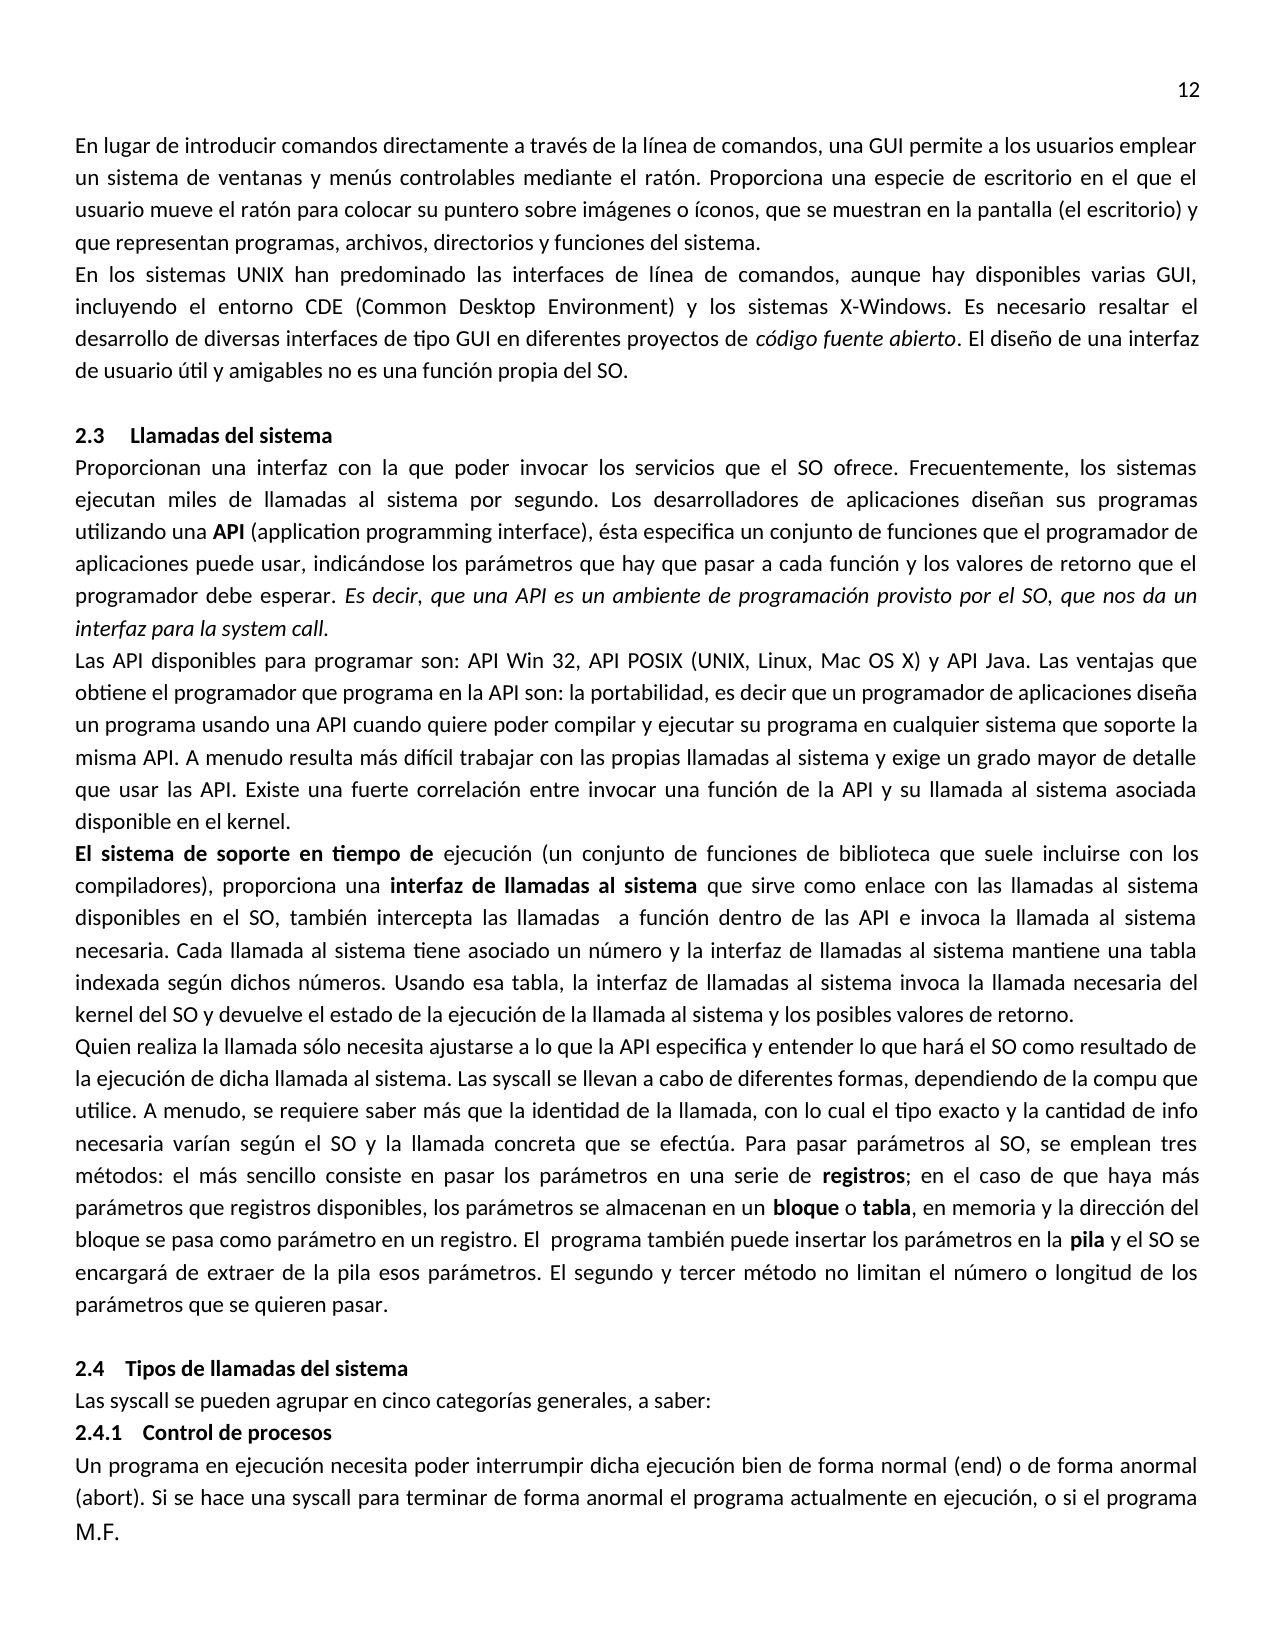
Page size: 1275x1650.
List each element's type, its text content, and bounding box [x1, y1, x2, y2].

text En los sistemas UNIX han predominado las interfaces de línea de comandos, aunque hay disponibles varias GUI, incluyendo el entorno CDE (Common Desktop Environment) y los sistemas X-Windows. Es necesario resaltar el desarrollo de diversas interfaces de tipo GUI en diferentes proyectos de código fuente abierto. El diseño de una interfaz de usuario útil y amigables no es una función propia del SO. [75, 260, 1200, 384]
text Quien realiza la llamada sólo necesita ajustarse a lo que la API especifica y entender lo que hará el SO como resultado de la ejecución de dicha llamada al sistema. Las syscall se llevan a cabo de diferentes formas, dependiendo de la compu que utilice. A menudo, se requiere saber más que la identidad de la llamada, con lo cual el tipo exacto y la cantidad de info necesaria varían según el SO y la llamada concreta que se efectúa. Para pasar parámetros al SO, se emplean tres métodos: el más sencillo consiste en pasar los parámetros en una serie de registros; en el caso de que haya más parámetros que registros disponibles, los parámetros se almacenan en un bloque o tabla, en memoria y la dirección del bloque se pasa como parámetro en un registro. El programa también puede insertar los parámetros en la pila y el SO se encargará de extraer de la pila esos parámetros. El segundo y tercer método no limitan el número o longitud de los parámetros que se quieren pasar. [75, 1032, 1200, 1318]
text 2.4.1 Control de procesos [75, 1418, 1200, 1447]
text Proporcionan una interfaz con la que poder invocar los servicios que el SO ofrece. Frecuentemente, los sistemas ejecutan miles de llamadas al sistema por segundo. Los desarrolladores de aplicaciones diseñan sus programas utilizando una API (application programming interface), ésta especifica un conjunto de funciones que el programador de aplicaciones puede usar, indicándose los parámetros que hay que pasar a cada función y los valores de retorno que el programador debe esperar. Es decir, que una API es un ambiente de programación provisto por el SO, que nos da un interfaz para la system call. [75, 453, 1200, 642]
text Las syscall se pueden agrupar en cinco categorías generales, a saber: [75, 1386, 1200, 1414]
text El sistema de soporte en tiempo de ejecución (un conjunto de funciones de biblioteca que suele incluirse con los compiladores), proporciona una interfaz de llamadas al sistema que sirve como enlace con las llamadas al sistema disponibles en el SO, también intercepta las llamadas a función dentro de las API e invoca la llamada al sistema necesaria. Cada llamada al sistema tiene asociado un número y la interfaz de llamadas al sistema mantiene una tabla indexada según dichos números. Usando esa tabla, la interfaz de llamadas al sistema invoca la llamada necesaria del kernel del SO y devuelve el estado de la ejecución de la llamada al sistema y los posibles valores de retorno. [75, 839, 1200, 1028]
text 2.3 Llamadas del sistema [75, 421, 1200, 449]
text 2.4 Tipos de llamadas del sistema [75, 1354, 1200, 1382]
text Las API disponibles para programar son: API Win 32, API POSIX (UNIX, Linux, Mac OS X) y API Java. Las ventajas que obtiene el programador que programa en la API son: la portabilidad, es decir que un programador de aplicaciones diseña un programa usando una API cuando quiere poder compilar y ejecutar su programa en cualquier sistema que soporte la misma API. A menudo resulta más difícil trabajar con las propias llamadas al sistema y exige un grado mayor de detalle que usar las API. Existe una fuerte correlación entre invocar una función de la API y su llamada al sistema asociada disponible en el kernel. [75, 646, 1200, 835]
text En lugar de introducir comandos directamente a través de la línea de comandos, una GUI permite a los usuarios emplear un sistema de ventanas y menús controlables mediante el ratón. Proporciona una especie de escritorio en el que el usuario mueve el ratón para colocar su puntero sobre imágenes o íconos, que se muestran en la pantalla (el escritorio) y que representan programas, archivos, directorios y funciones del sistema. [75, 131, 1200, 256]
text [75, 1451, 1200, 1511]
